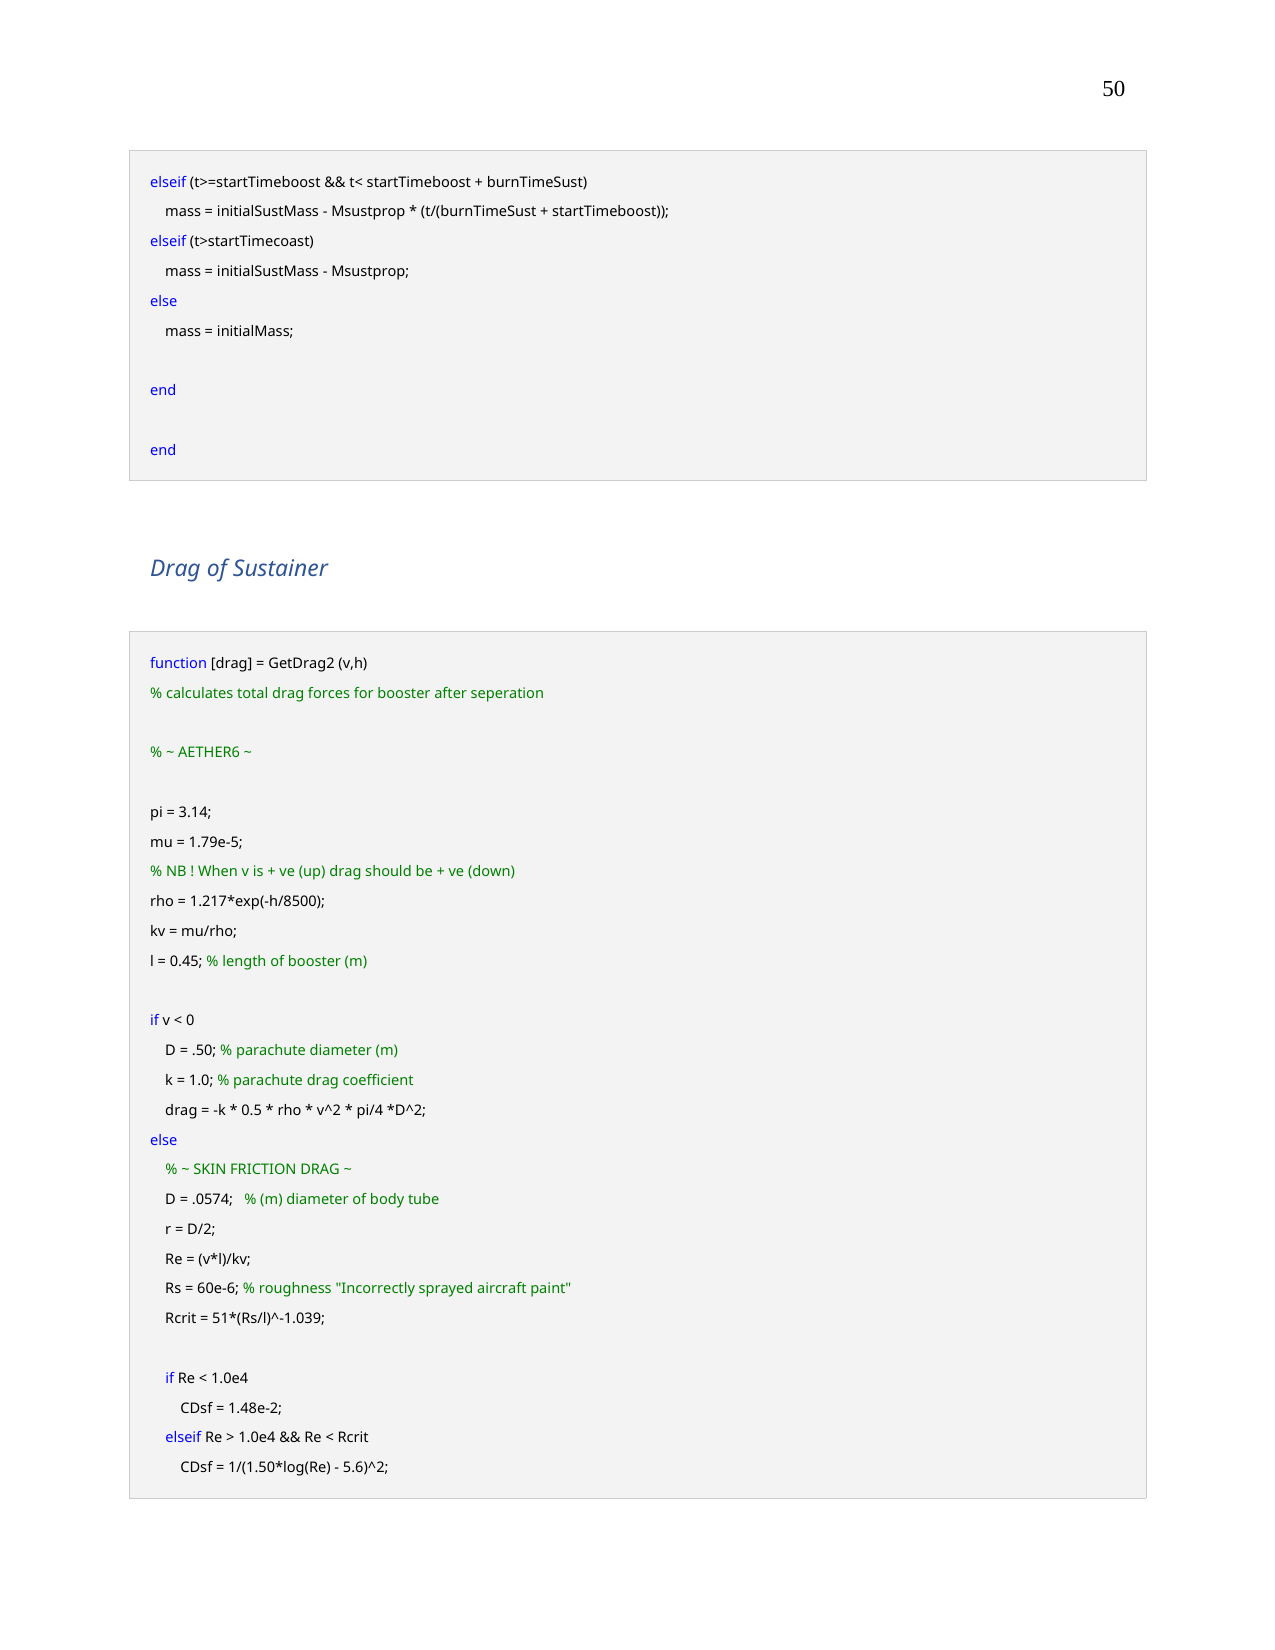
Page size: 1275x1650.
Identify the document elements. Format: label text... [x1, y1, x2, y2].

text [130, 632, 1146, 1498]
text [130, 151, 1146, 480]
subtitle Drag of Sustainer [150, 552, 1125, 584]
